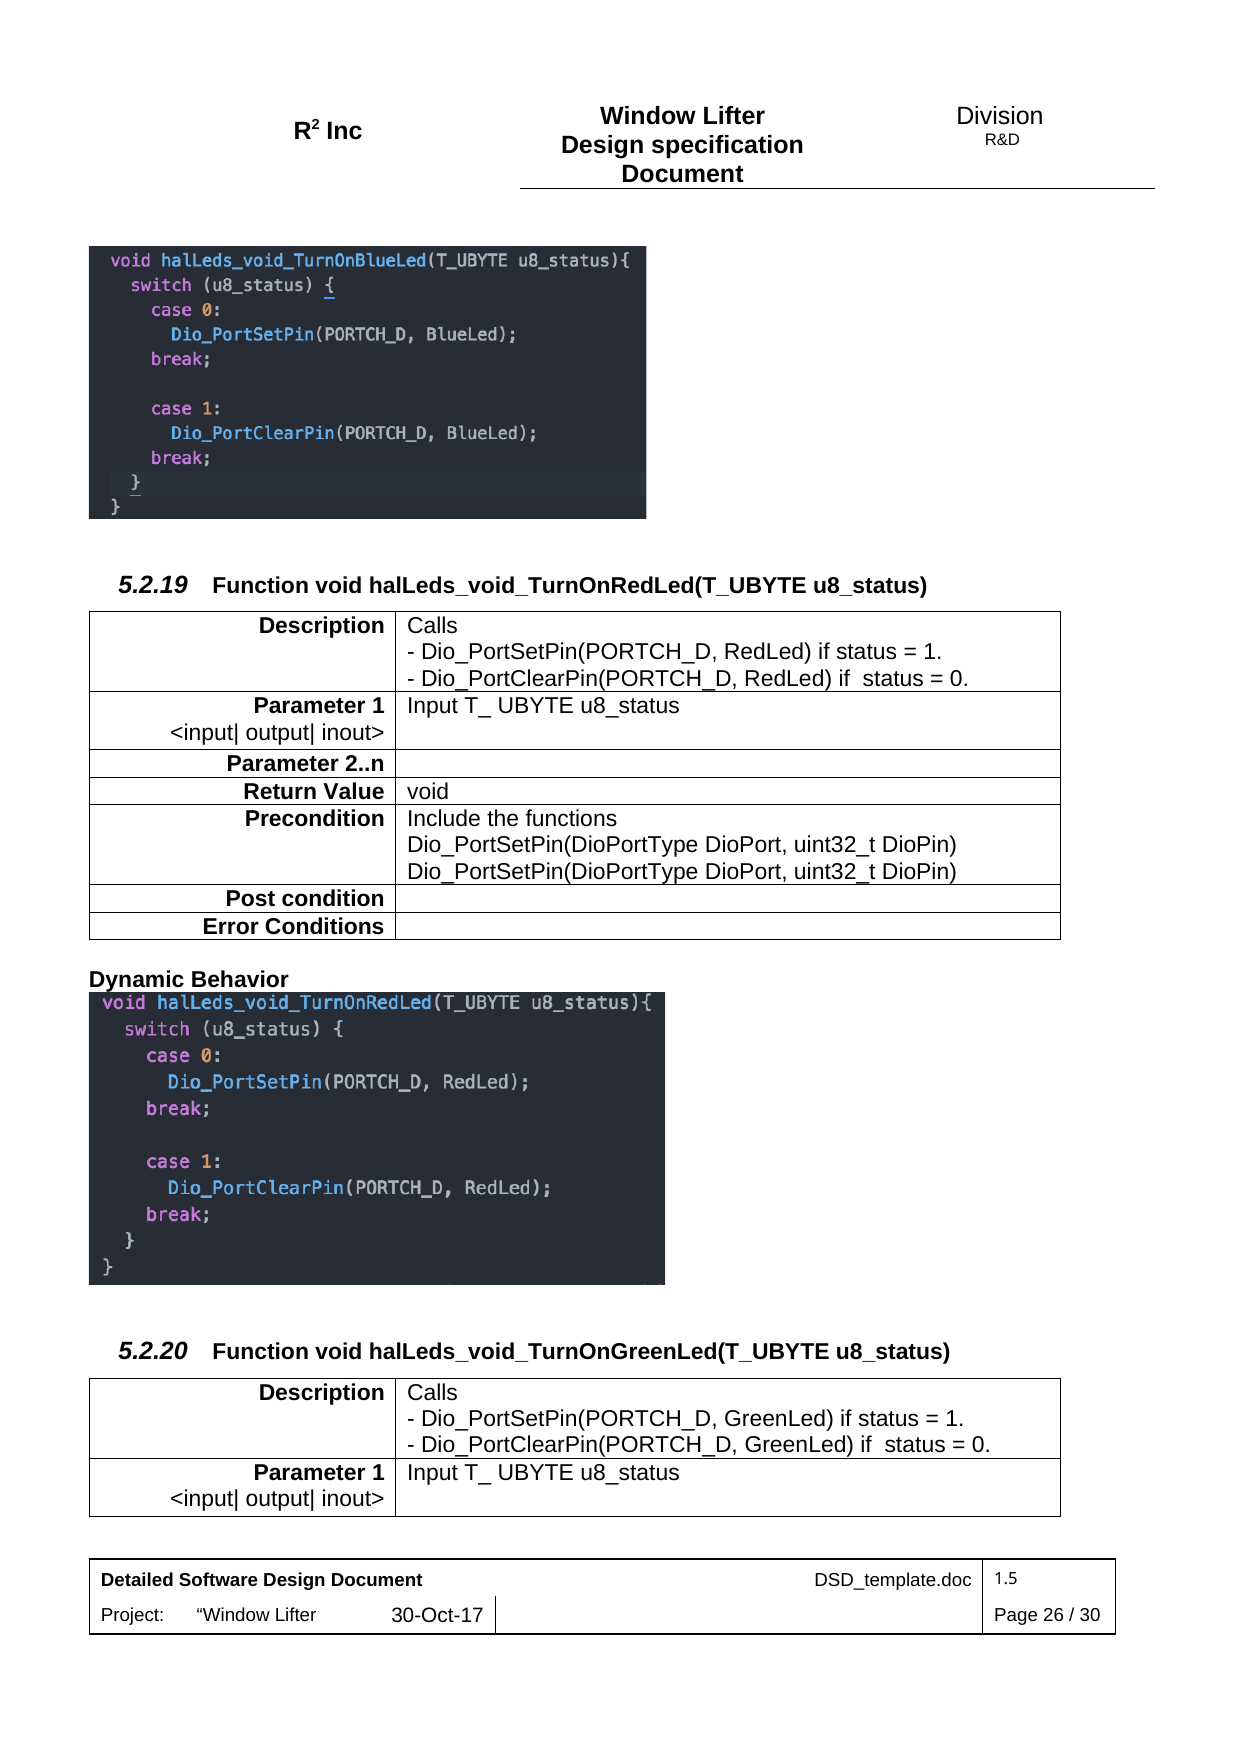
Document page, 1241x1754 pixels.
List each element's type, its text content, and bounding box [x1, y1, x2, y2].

table_cell void [396, 778, 1060, 804]
table_cell [396, 913, 1060, 939]
table_cell Post condition [90, 885, 395, 912]
subtitle Function void halLeds_void_TurnOnGreenLed(T_UBYTE u8_status) [118, 1336, 1152, 1365]
subtitle Function void halLeds_void_TurnOnRedLed(T_UBYTE u8_status) [118, 570, 1152, 598]
table_cell Return Value [90, 778, 395, 804]
table_cell Precondition [90, 805, 395, 884]
picture [88, 246, 647, 519]
table_cell [396, 750, 1060, 777]
table_header Description [90, 612, 395, 691]
text Dynamic Behavior [89, 966, 1152, 993]
table_cell Parameter 1 <input| output| inout> [90, 1459, 395, 1516]
table_cell Parameter 2..n [90, 750, 395, 777]
table_cell Parameter 1 <input| output| inout> [90, 692, 395, 749]
table_cell [396, 885, 1060, 912]
table_header Calls - Dio_PortSetPin(PORTCH_D, GreenLed) if status = 1. - Dio_PortClearPin(PORTCH_D, GreenLed) if status = 0. [396, 1379, 1060, 1458]
picture [88, 992, 666, 1285]
table_cell Input T_ UBYTE u8_status [396, 1459, 1060, 1516]
table_header Description [90, 1379, 395, 1458]
table_cell Include the functions Dio_PortSetPin(DioPortType DioPort, uint32_t DioPin) Dio_PortSetPin(DioPortType DioPort, uint32_t DioPin) [396, 805, 1060, 884]
table_header Calls - Dio_PortSetPin(PORTCH_D, RedLed) if status = 1. - Dio_PortClearPin(PORTCH_D, RedLed) if status = 0. [396, 612, 1060, 691]
table_cell Input T_ UBYTE u8_status [396, 692, 1060, 749]
table_cell Error Conditions [90, 913, 395, 939]
